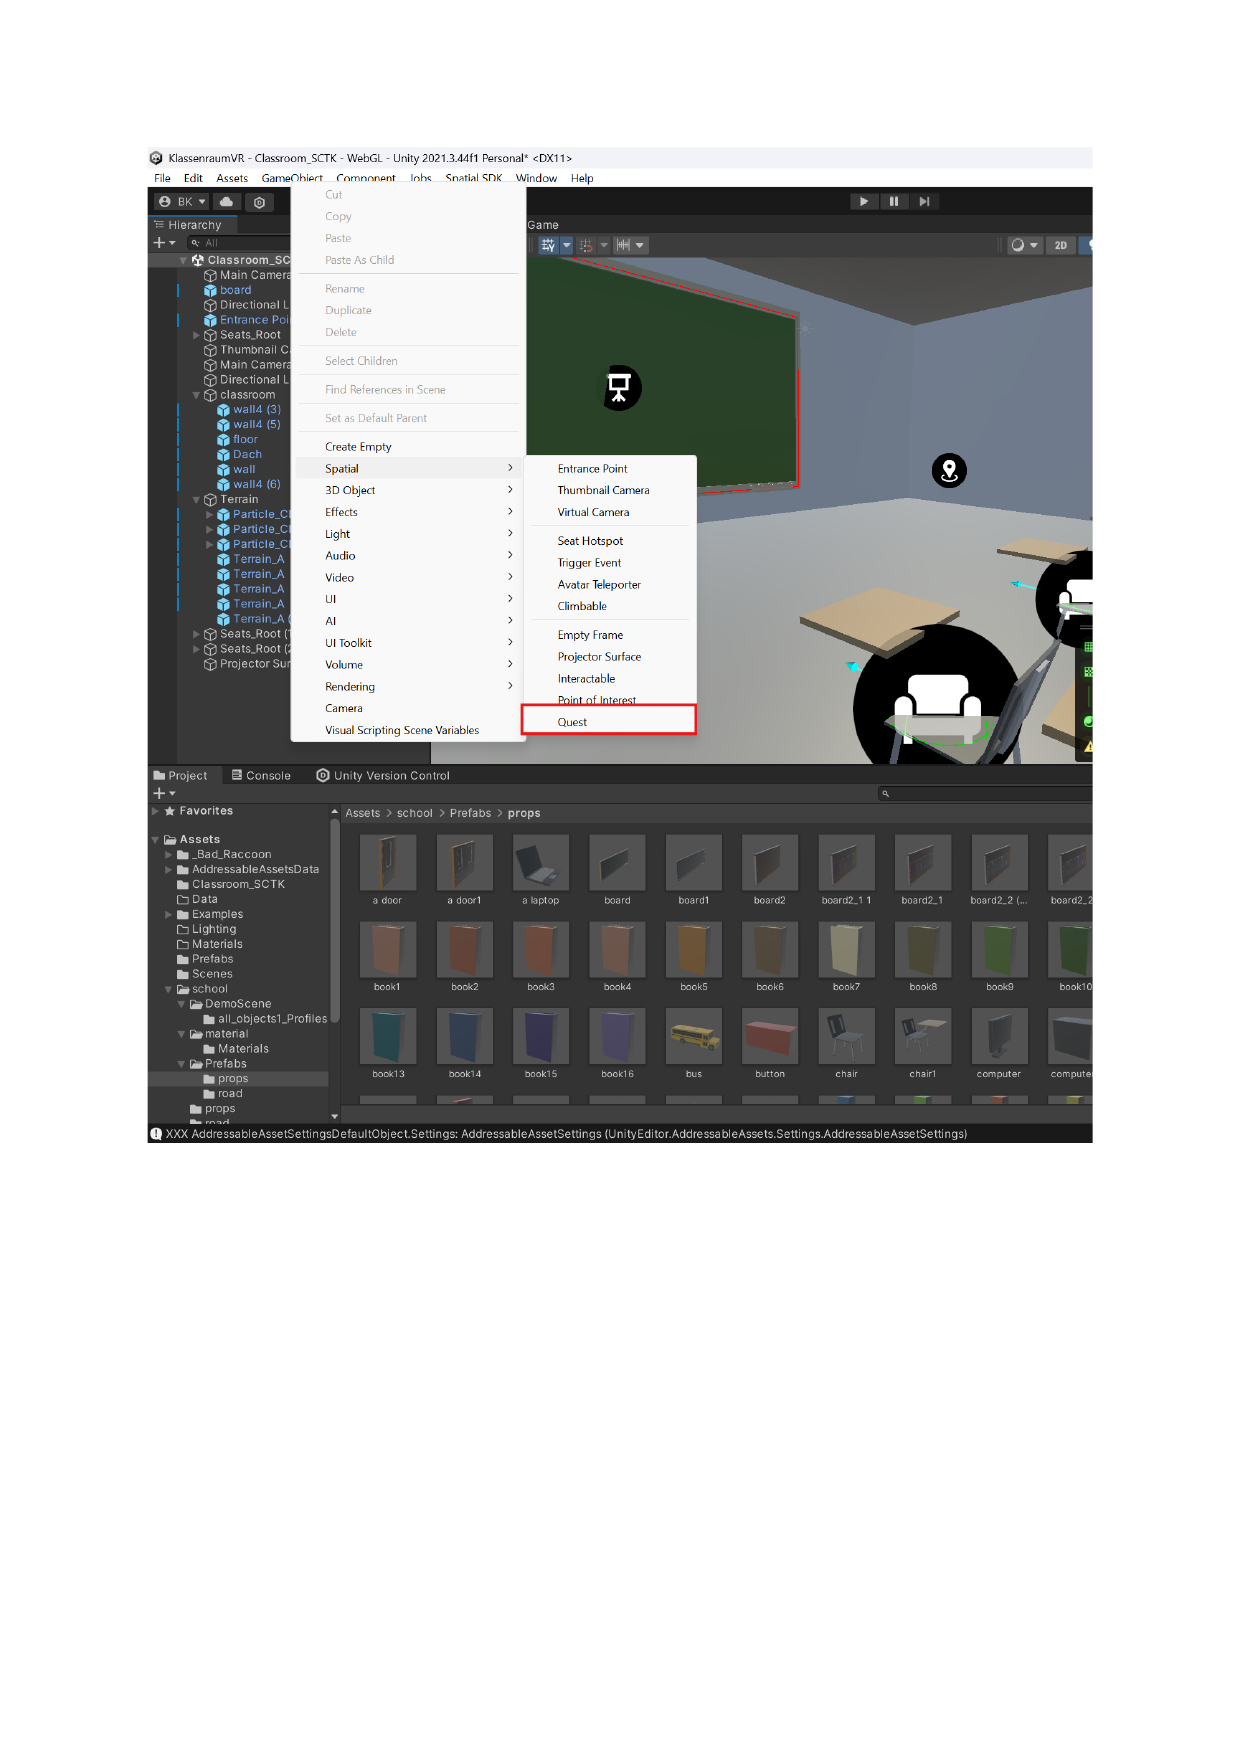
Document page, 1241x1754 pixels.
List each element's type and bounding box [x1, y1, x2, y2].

picture [147, 147, 1093, 1143]
